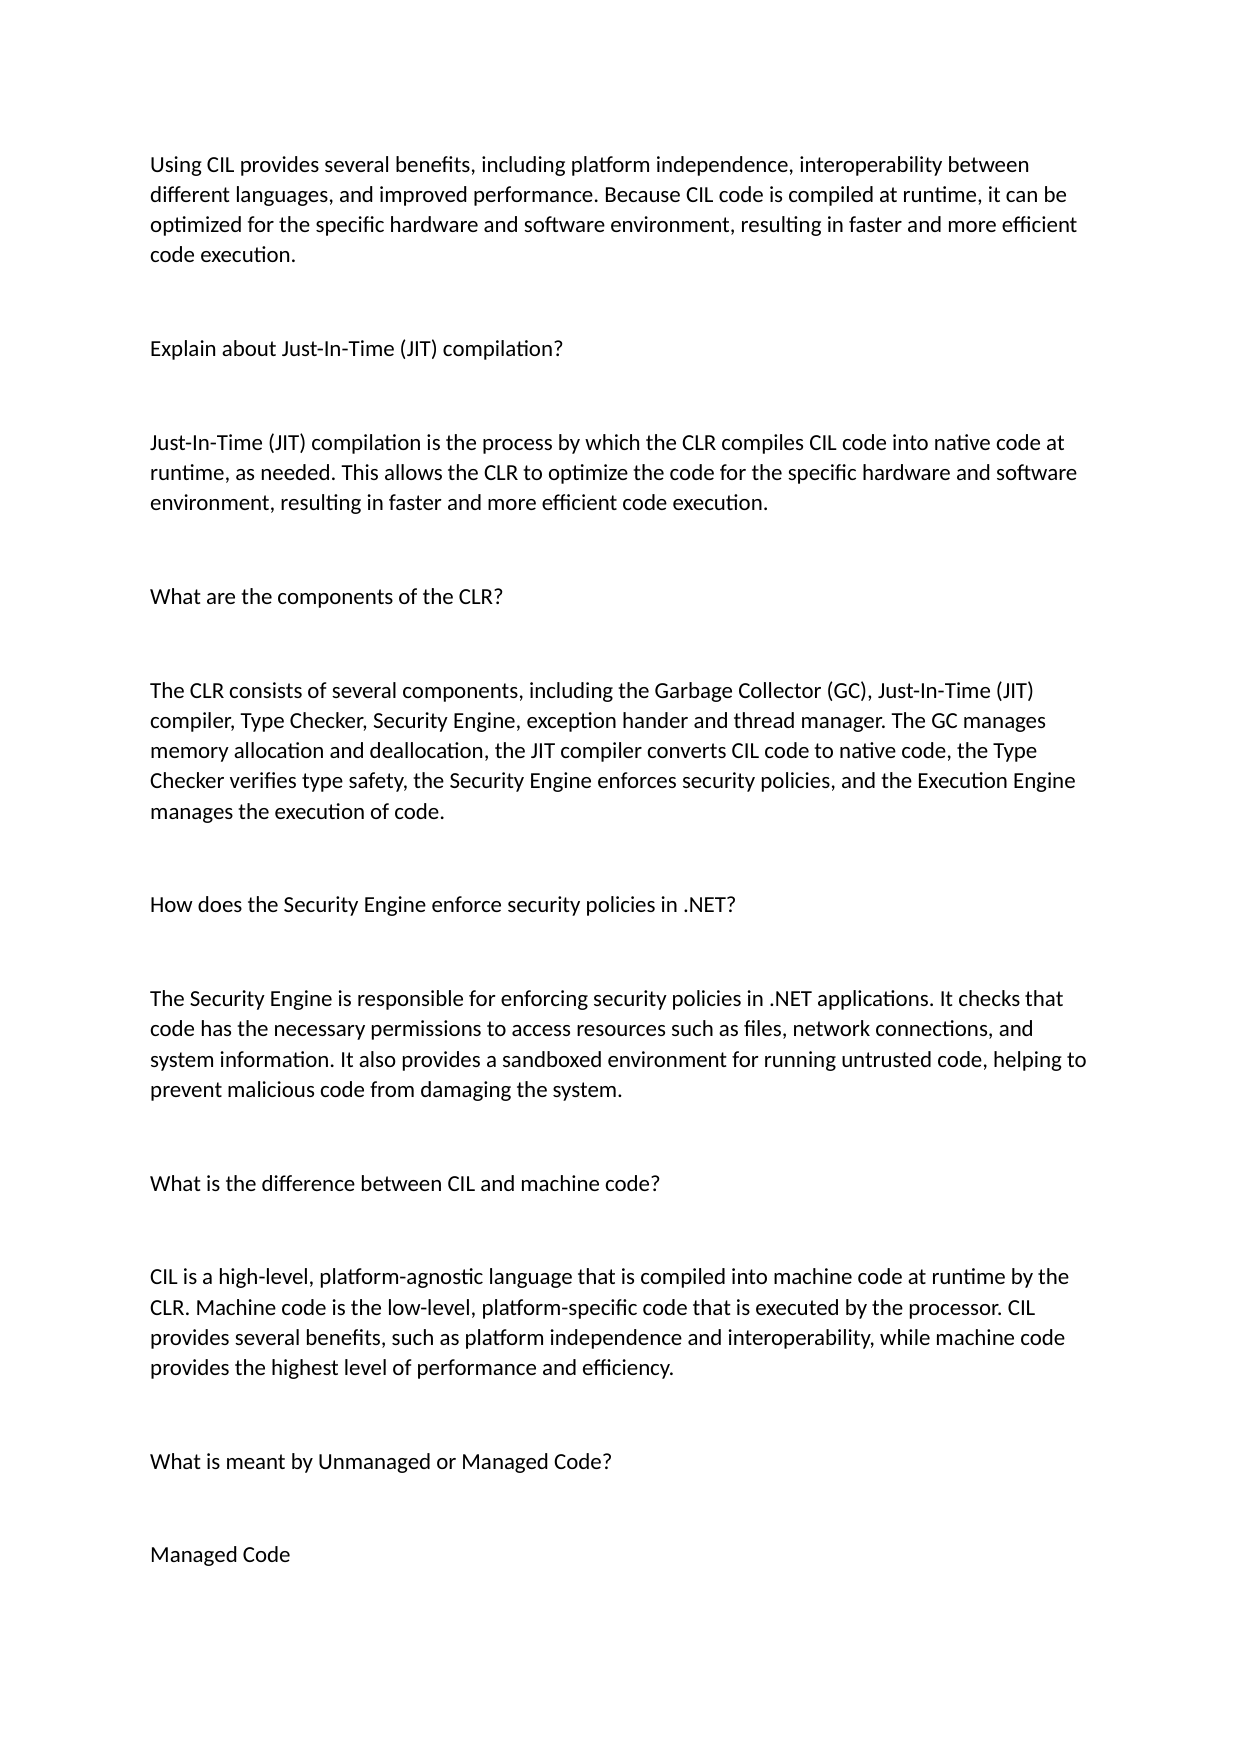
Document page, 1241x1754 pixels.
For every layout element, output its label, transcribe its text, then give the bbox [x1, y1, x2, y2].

text Using CIL provides several benefits, including platform independence, interoperability between different languages, and improved performance. Because CIL code is compiled at runtime, it can be optimized for the specific hardware and software environment, resulting in faster and more efficient code execution. [150, 150, 1090, 269]
text What is the difference between CIL and machine code? [150, 1169, 1090, 1197]
text The CLR consists of several components, including the Garbage Collector (GC), Just-In-Time (JIT) compiler, Type Checker, Security Engine, exception hander and thread manager. The GC manages memory allocation and deallocation, the JIT compiler converts CIL code to native code, the Type Checker verifies type safety, the Security Engine enforces security policies, and the Execution Engine manages the execution of code. [150, 676, 1090, 825]
text Explain about Just-In-Time (JIT) compilation? [150, 334, 1090, 362]
text CIL is a high-level, platform-agnostic language that is compiled into machine code at runtime by the CLR. Machine code is the low-level, platform-specific code that is executed by the processor. CIL provides several benefits, such as platform independence and interoperability, while machine code provides the highest level of performance and efficiency. [150, 1262, 1090, 1381]
text Just-In-Time (JIT) compilation is the process by which the CLR compiles CIL code into native code at runtime, as needed. This allows the CLR to optimize the code for the specific hardware and software environment, resulting in faster and more efficient code execution. [150, 428, 1090, 517]
text What are the components of the CLR? [150, 582, 1090, 610]
text What is meant by Unmanaged or Managed Code? [150, 1447, 1090, 1475]
text How does the Security Engine enforce security policies in .NET? [150, 891, 1090, 919]
text The Security Engine is responsible for enforcing security policies in .NET applications. It checks that code has the necessary permissions to access resources such as files, network connections, and system information. It also provides a sandboxed environment for running untrusted code, helping to prevent malicious code from damaging the system. [150, 984, 1090, 1103]
text Managed Code [150, 1541, 1090, 1569]
